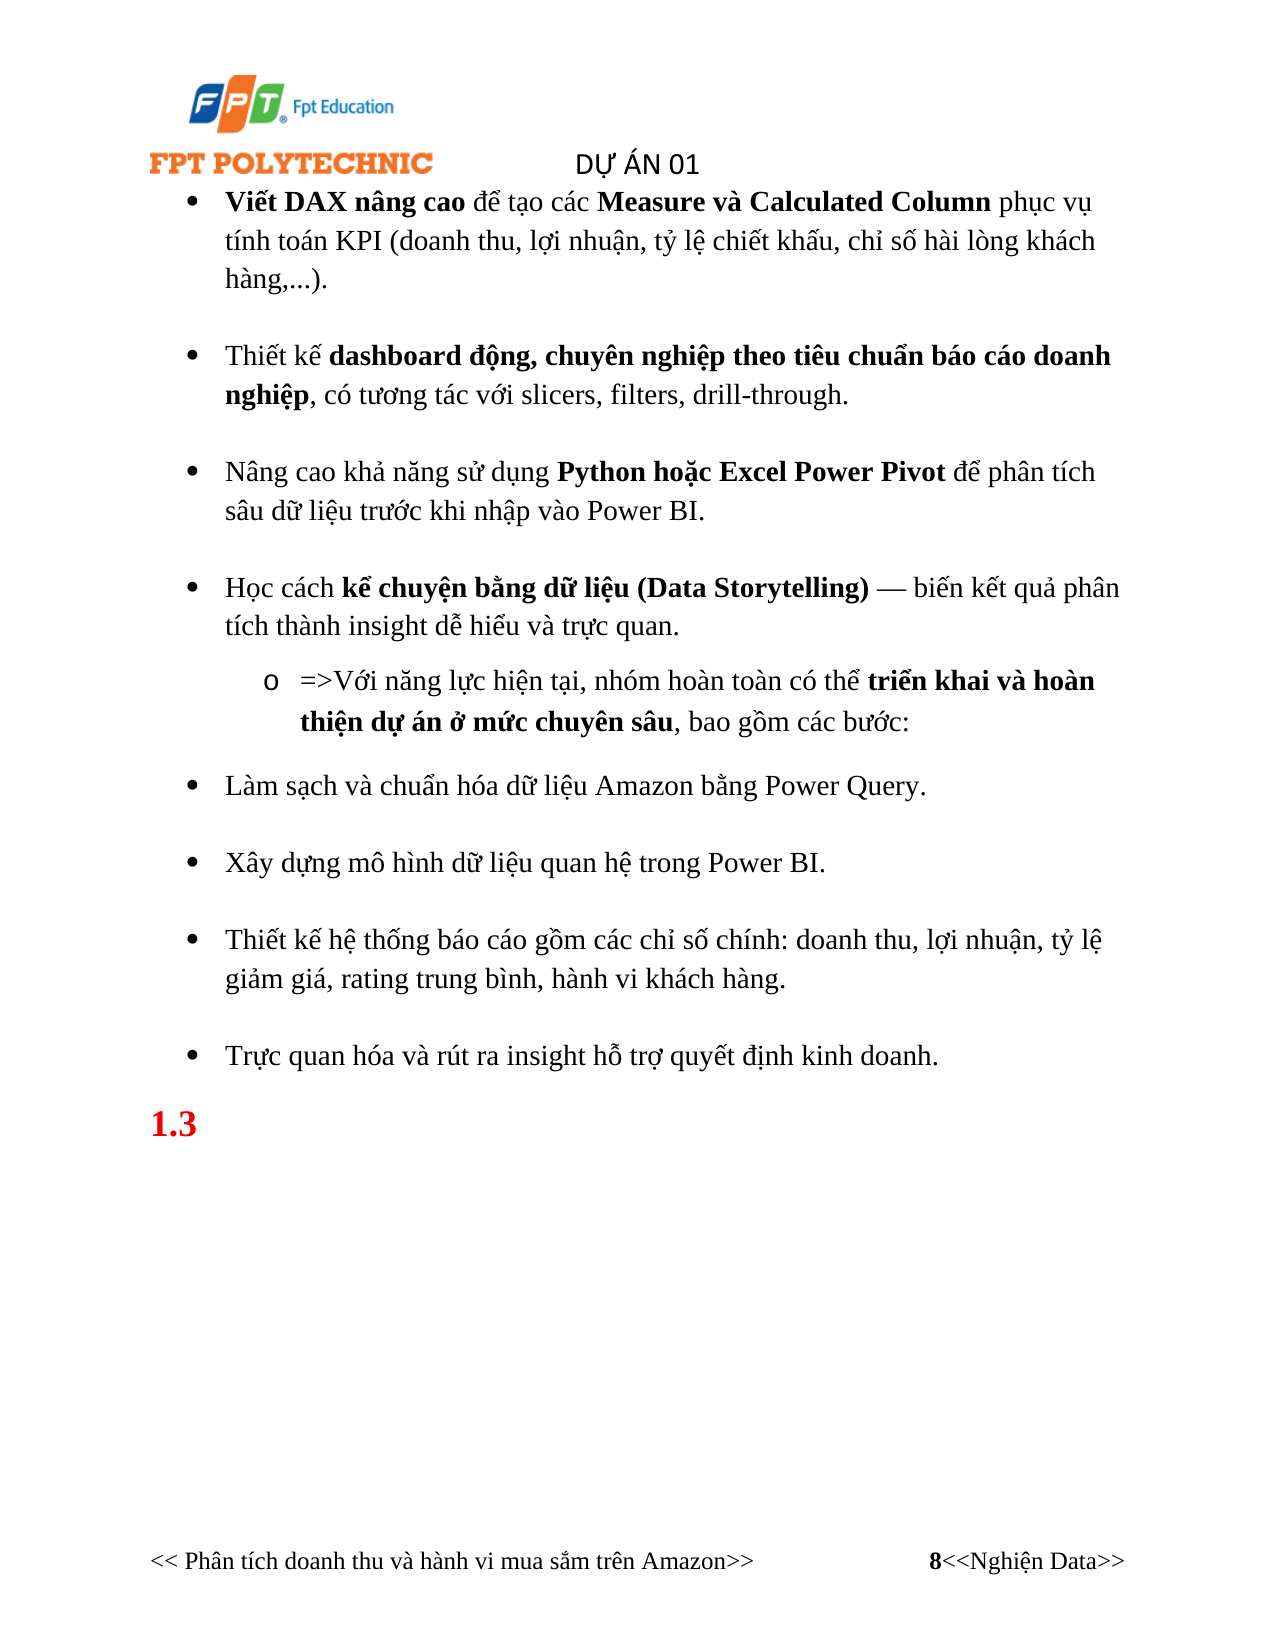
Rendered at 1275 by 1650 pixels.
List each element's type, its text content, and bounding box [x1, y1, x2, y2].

list =>Với năng lực hiện tại, nhóm hoàn toàn có thể triển khai và hoàn thiện dự án ở mức chuyên sâu, bao gồm các bước: [262, 663, 1125, 738]
list Thiết kế dashboard động, chuyên nghiệp theo tiêu chuẩn báo cáo doanh nghiệp, có tương tác với slicers, filters, drill-through. [187, 338, 1125, 449]
list Viết DAX nâng cao để tạo các Measure và Calculated Column phục vụ tính toán KPI (doanh thu, lợi nhuận, tỷ lệ chiết khấu, chỉ số hài lòng khách hàng,...). [187, 184, 1125, 333]
list Học cách kể chuyện bằng dữ liệu (Data Storytelling) — biến kết quả phân tích thành insight dễ hiểu và trực quan. [187, 570, 1125, 642]
list Xây dựng mô hình dữ liệu quan hệ trong Power BI. [187, 845, 1125, 917]
list Trực quan hóa và rút ra insight hỗ trợ quyết định kinh doanh. [187, 1038, 1125, 1072]
list Thiết kế hệ thống báo cáo gồm các chỉ số chính: doanh thu, lợi nhuận, tỷ lệ giảm giá, rating trung bình, hành vi khách hàng. [187, 922, 1125, 1033]
picture [150, 75, 436, 174]
list Nâng cao khả năng sử dụng Python hoặc Excel Power Pivot để phân tích sâu dữ liệu trước khi nhập vào Power BI. [187, 454, 1125, 565]
list Làm sạch và chuẩn hóa dữ liệu Amazon bằng Power Query. [187, 768, 1125, 840]
